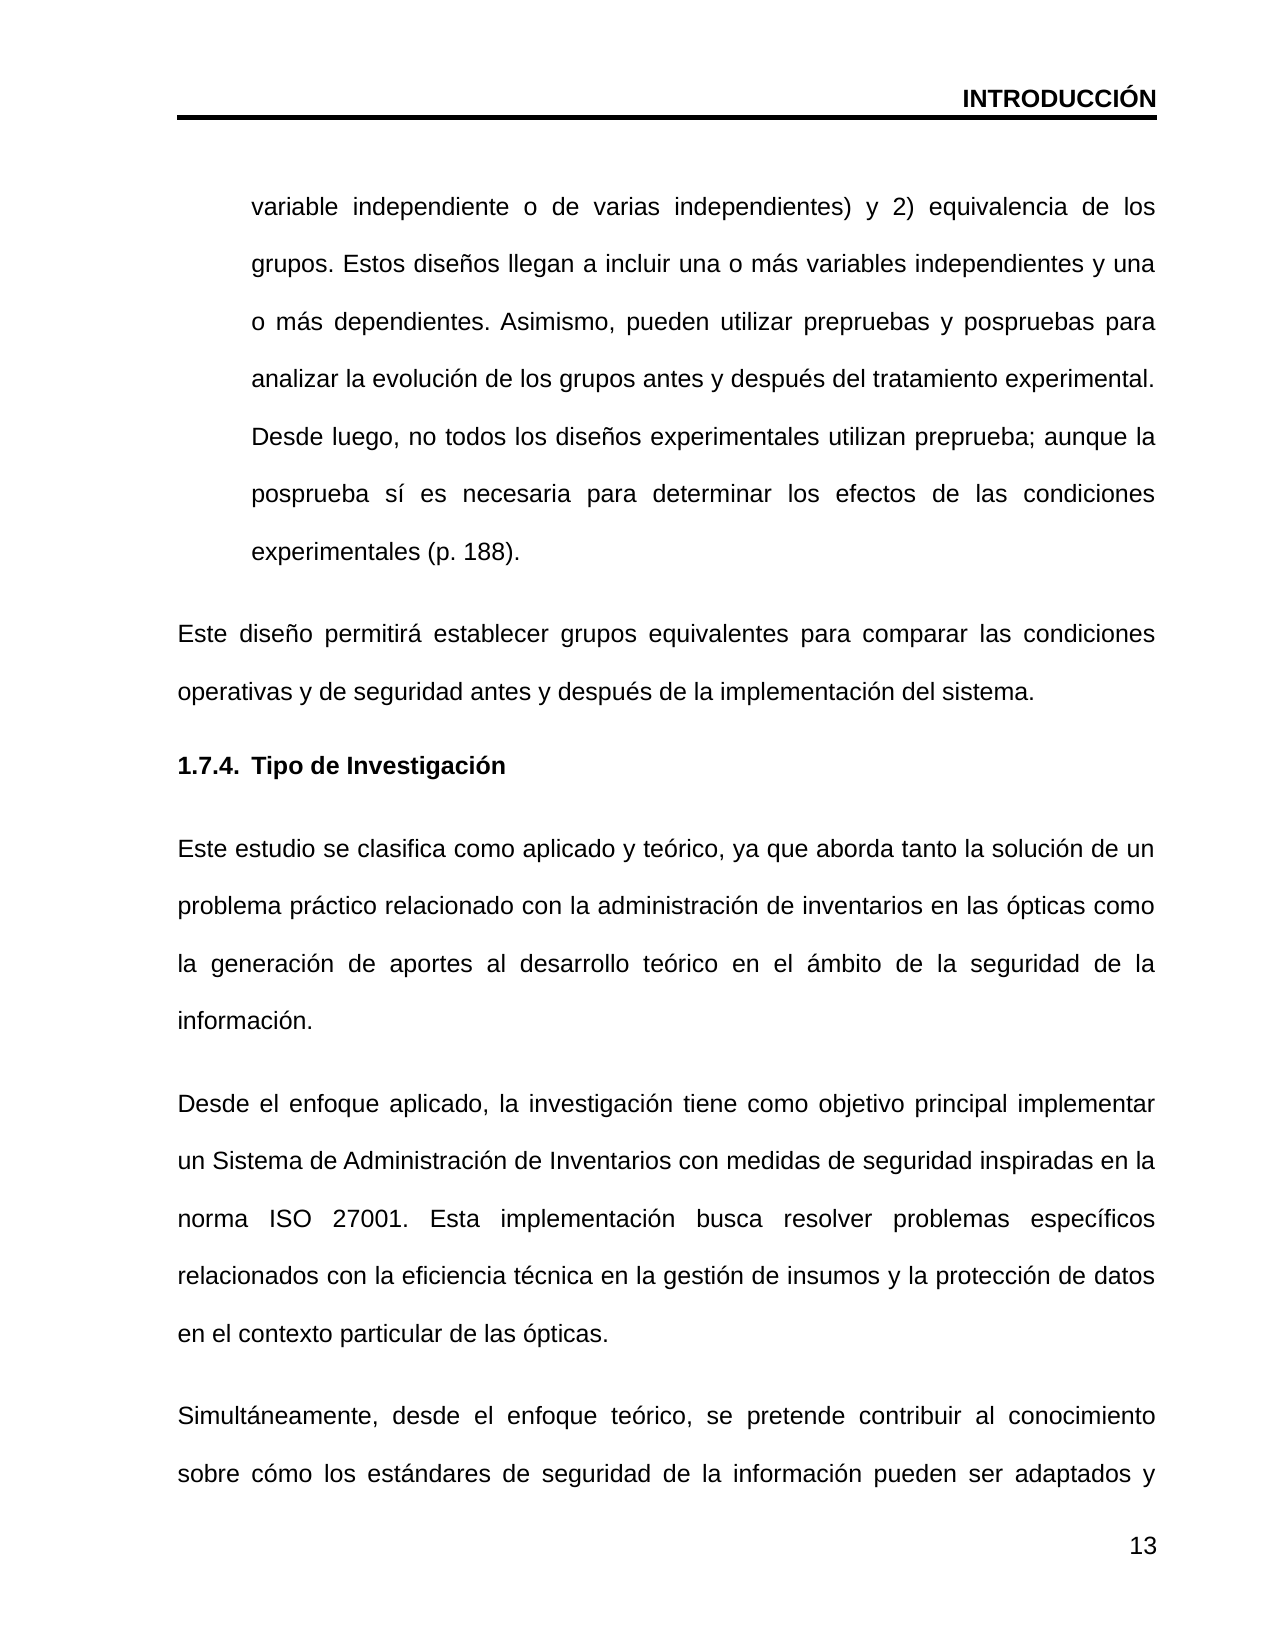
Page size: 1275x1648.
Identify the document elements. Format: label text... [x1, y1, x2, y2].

subtitle Tipo de Investigación [177, 751, 1157, 780]
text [251, 192, 1157, 566]
text Desde el enfoque aplicado, la investigación tiene como objetivo principal implementar un Sistema de Administración de Inventarios con medidas de seguridad inspiradas en la norma ISO 27001. Esta implementación busca resolver problemas específicos relacionados con la eficiencia técnica en la gestión de insumos y la protección de datos en el contexto particular de las ópticas. [177, 1089, 1157, 1347]
text Este diseño permitirá establecer grupos equivalentes para comparar las condiciones operativas y de seguridad antes y después de la implementación del sistema. [177, 619, 1157, 706]
text Este estudio se clasifica como aplicado y teórico, ya que aborda tanto la solución de un problema práctico relacionado con la administración de inventarios en las ópticas como la generación de aportes al desarrollo teórico en el ámbito de la seguridad de la información. [177, 834, 1157, 1035]
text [177, 1401, 1157, 1487]
